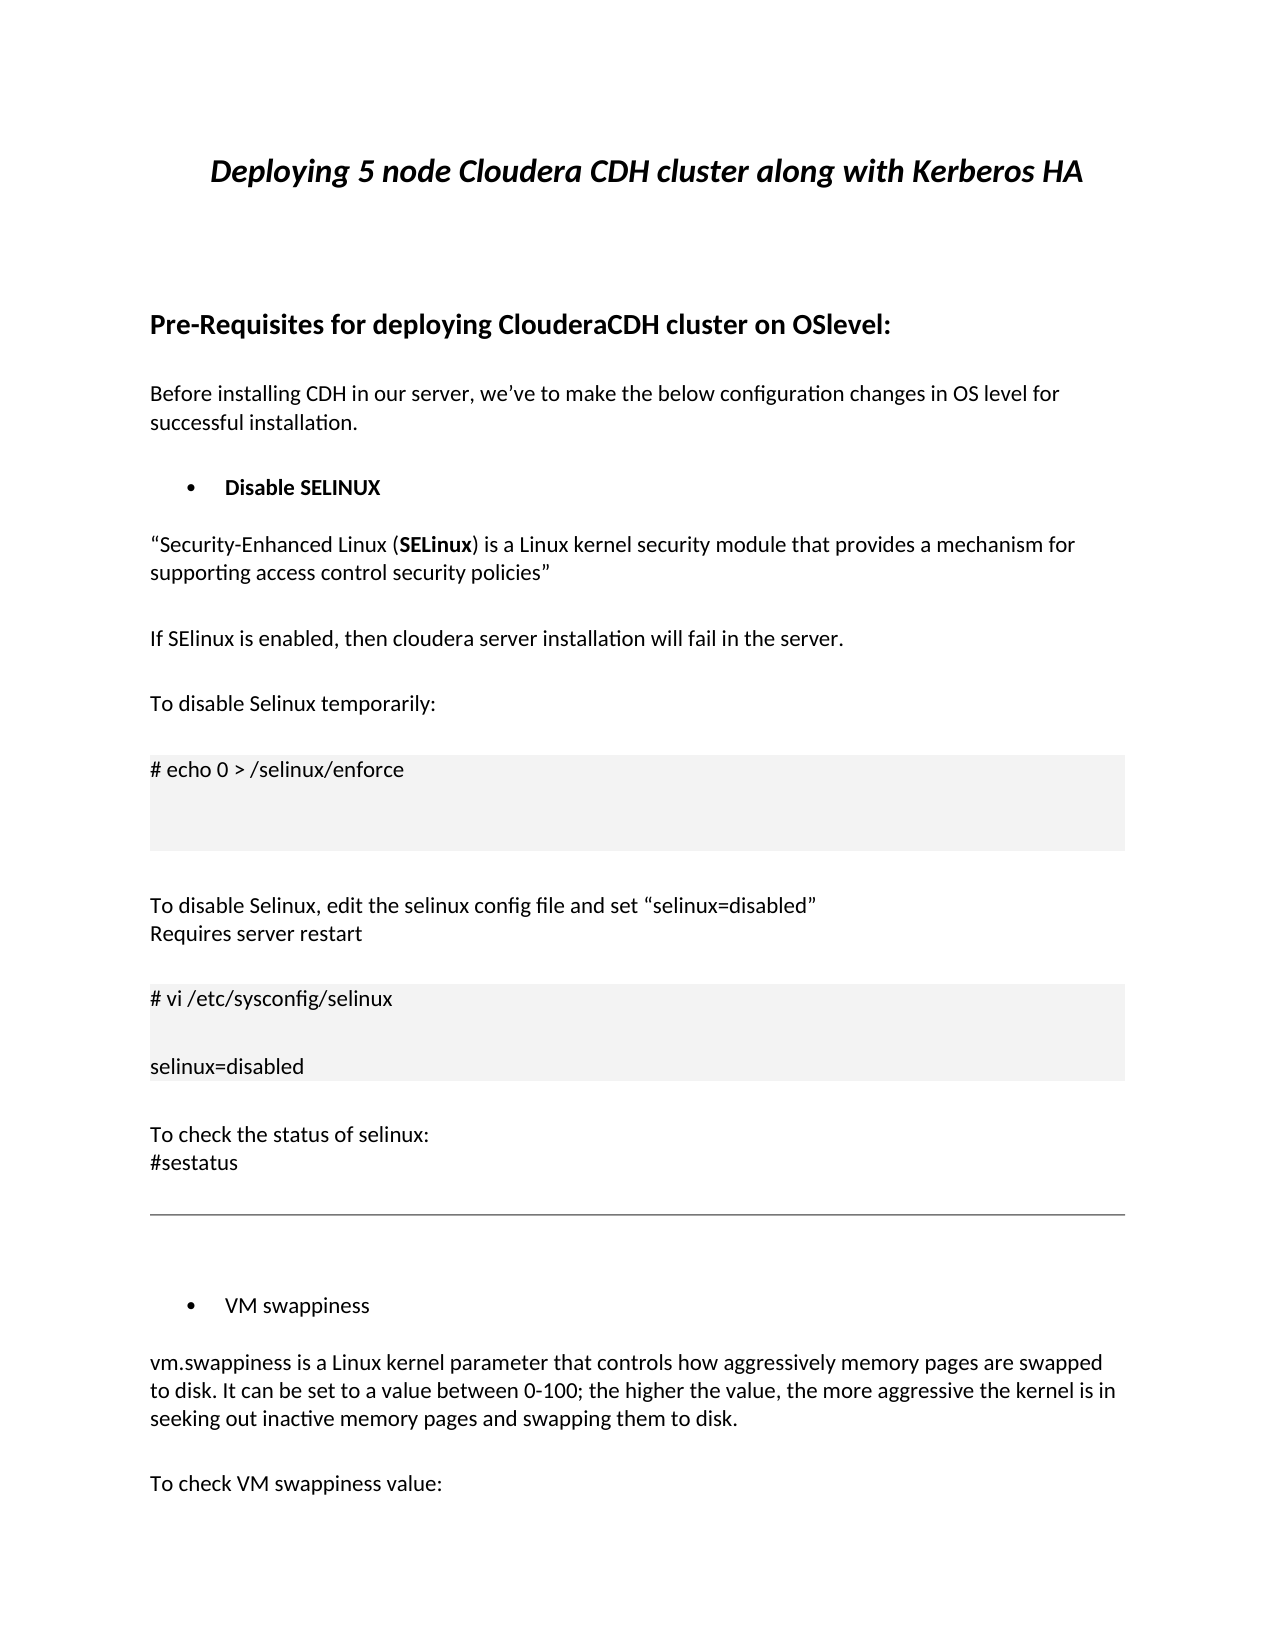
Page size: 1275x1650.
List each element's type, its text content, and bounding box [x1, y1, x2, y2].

list Disable SELINUX [187, 473, 1125, 501]
text Deploying 5 node Cloudera CDH cluster along with Kerberos HA [150, 150, 1125, 191]
text # vi /etc/sysconfig/selinux [150, 984, 1125, 1012]
text vm.swappiness is a Linux kernel parameter that controls how aggressively memory pages are swapped to disk. It can be set to a value between 0-100; the higher the value, the more aggressive the kernel is in seeking out inactive memory pages and swapping them to disk. [150, 1348, 1125, 1432]
text Before installing CDH in our server, we’ve to make the below configuration changes in OS level for successful installation. [150, 379, 1125, 436]
text If SElinux is enabled, then cloudera server installation will fail in the server. [150, 624, 1125, 652]
text Pre-Requisites for deploying ClouderaCDH cluster on OSlevel: [150, 306, 1125, 342]
text selinux=disabled [150, 1052, 1125, 1081]
text To check VM swappiness value: [150, 1469, 1125, 1497]
text To disable Selinux, edit the selinux config file and set “selinux=disabled” Requires server restart [150, 891, 1125, 947]
text # echo 0 > /selinux/enforce [150, 755, 1125, 783]
text To disable Selinux temporarily: [150, 689, 1125, 717]
text “Security-Enhanced Linux (SELinux) is a Linux kernel security module that provides a mechanism for supporting access control security policies” [150, 530, 1125, 586]
list VM swappiness [187, 1291, 1125, 1319]
text To check the status of selinux: #sestatus [150, 1121, 1125, 1177]
